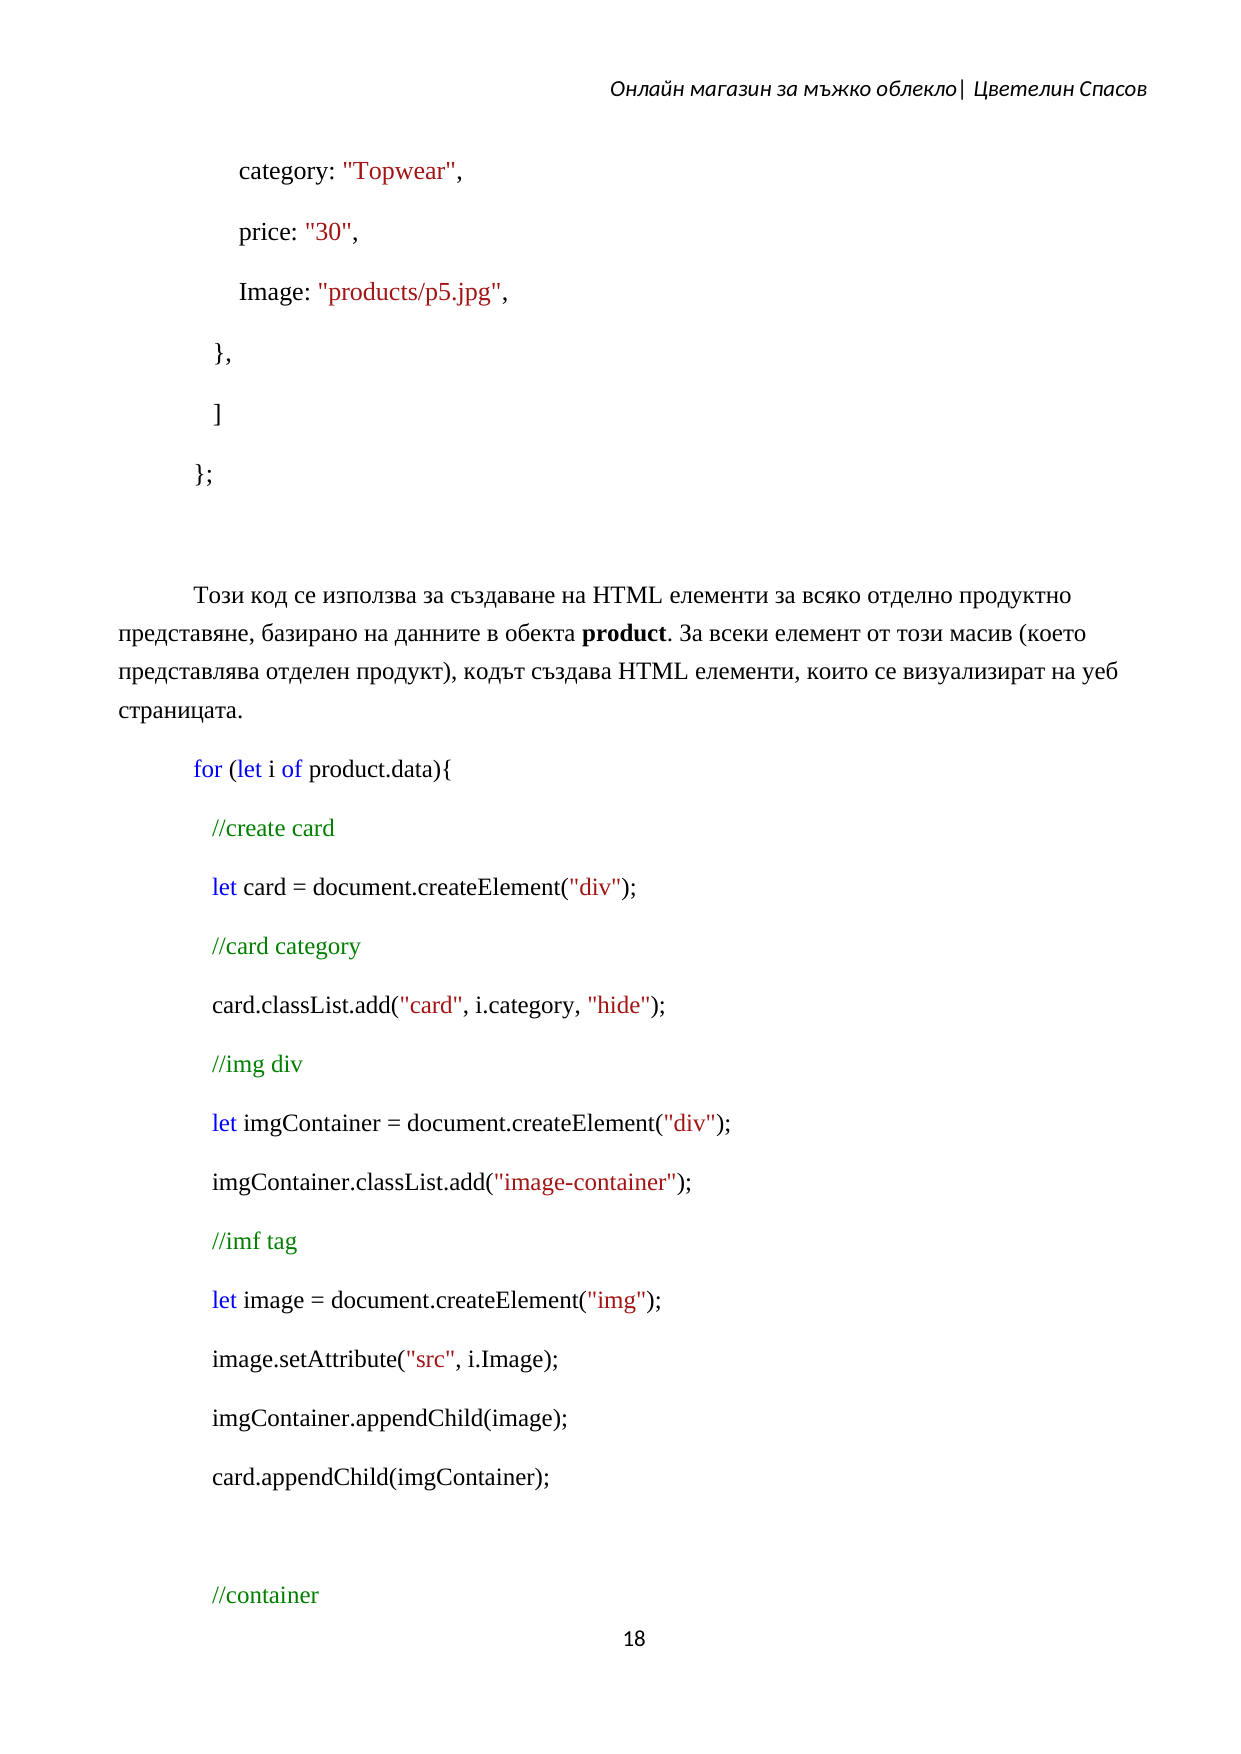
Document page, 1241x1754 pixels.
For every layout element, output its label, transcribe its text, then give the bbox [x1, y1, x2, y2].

text Този код се използва за създаване на HTML елементи за всяко отделно продуктно представяне, базирано на данните в обекта product. За всеки елемент от този масив (което представлява отделен продукт), кодът създава HTML елементи, които се визуализират на уеб страницата. [118, 580, 1149, 723]
text image.setAttribute("src", i.Image); [118, 1344, 1149, 1373]
text //container [118, 1581, 1149, 1609]
text price: "30", [193, 216, 1149, 246]
text for (let i of product.data){ [118, 754, 1149, 782]
text //card category [118, 931, 1149, 960]
text Image: "products/p5.jpg", [193, 276, 1149, 306]
text let image = document.createElement("img"); [118, 1285, 1149, 1314]
text //img div [118, 1049, 1149, 1078]
text }; [193, 458, 1149, 488]
text let card = document.createElement("div"); [118, 872, 1149, 901]
text imgContainer.appendChild(image); [118, 1403, 1149, 1432]
text }, [193, 337, 1149, 367]
text imgContainer.classList.add("image-container"); [118, 1167, 1149, 1196]
text //imf tag [118, 1226, 1149, 1255]
text ] [193, 398, 1149, 428]
text category: "Topwear", [193, 155, 1149, 185]
text card.appendChild(imgContainer); [118, 1462, 1149, 1491]
text card.classList.add("card", i.category, "hide"); [118, 990, 1149, 1019]
text //create card [118, 813, 1149, 842]
text let imgContainer = document.createElement("div"); [118, 1108, 1149, 1137]
